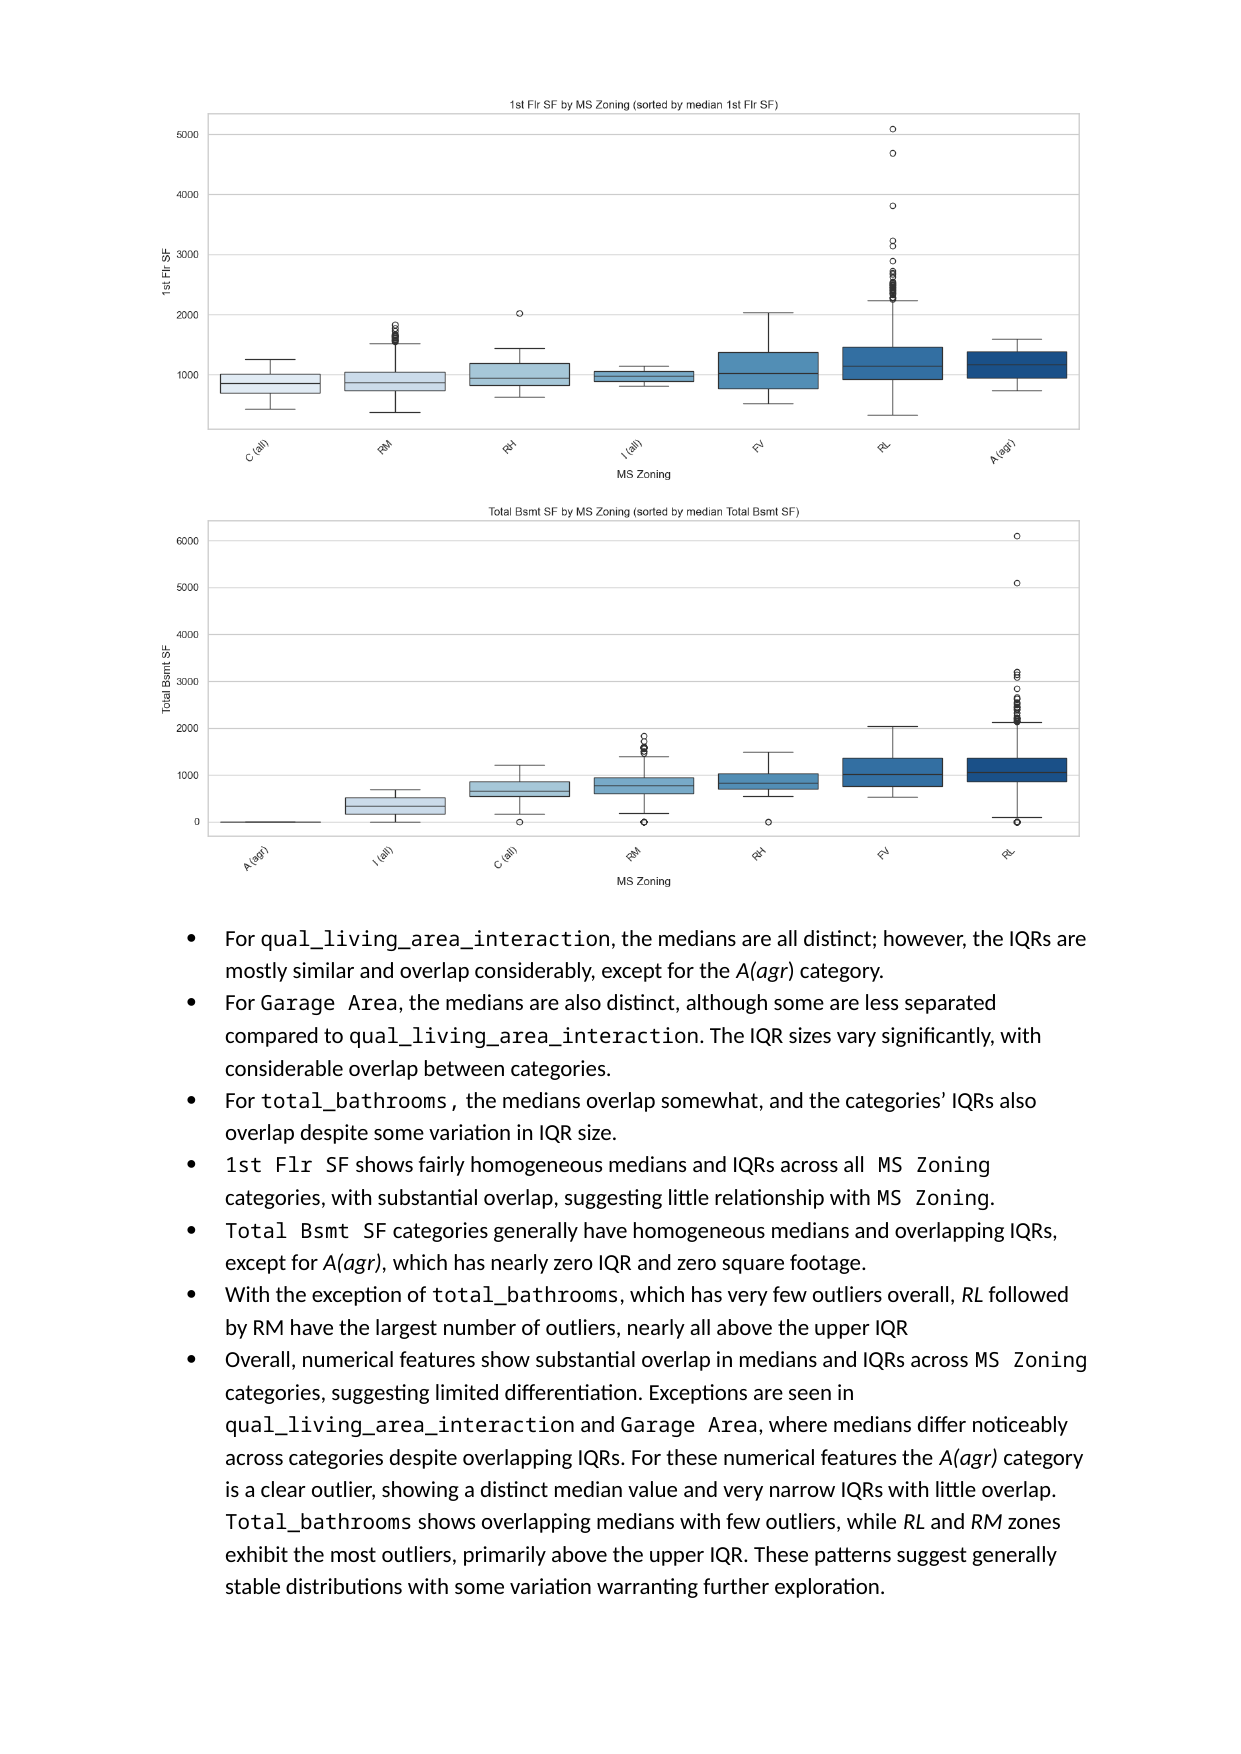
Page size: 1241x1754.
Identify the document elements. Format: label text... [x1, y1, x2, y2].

list Overall, numerical features show substantial overlap in medians and IQRs across MS Zoning categories, suggesting limited differentiation. Exceptions are seen in qual_living_area_interaction and Garage Area, where medians differ noticeably across categories despite overlapping IQRs. For these numerical features the A(agr) category is a clear outlier, showing a distinct median value and very narrow IQRs with little overlap. Total_bathrooms shows overlapping medians with few outliers, while RL and RM zones exhibit the most outliers, primarily above the upper IQR. These patterns suggest generally stable distributions with some variation warranting further exploration. [187, 1345, 1090, 1600]
list 1st Flr SF shows fairly homogeneous medians and IQRs across all MS Zoning categories, with substantial overlap, suggesting little relationship with MS Zoning. [187, 1151, 1090, 1212]
list For qual_living_area_interaction, the medians are all distinct; however, the IQRs are mostly similar and overlap considerably, except for the A(agr) category. [187, 924, 1090, 984]
picture [150, 88, 1091, 492]
list For total_bathrooms, the medians overlap somewhat, and the categories’ IQRs also overlap despite some variation in IQR size. [187, 1086, 1090, 1146]
list For Garage Area, the medians are also distinct, although some are less separated compared to qual_living_area_interaction. The IQR sizes vary significantly, with considerable overlap between categories. [187, 988, 1090, 1082]
picture [150, 495, 1091, 899]
list Total Bsmt SF categories generally have homogeneous medians and overlapping IQRs, except for A(agr), which has nearly zero IQR and zero square footage. [187, 1216, 1090, 1276]
list With the exception of total_bathrooms, which has very few outliers overall, RL followed by RM have the largest number of outliers, nearly all above the upper IQR [187, 1281, 1090, 1341]
